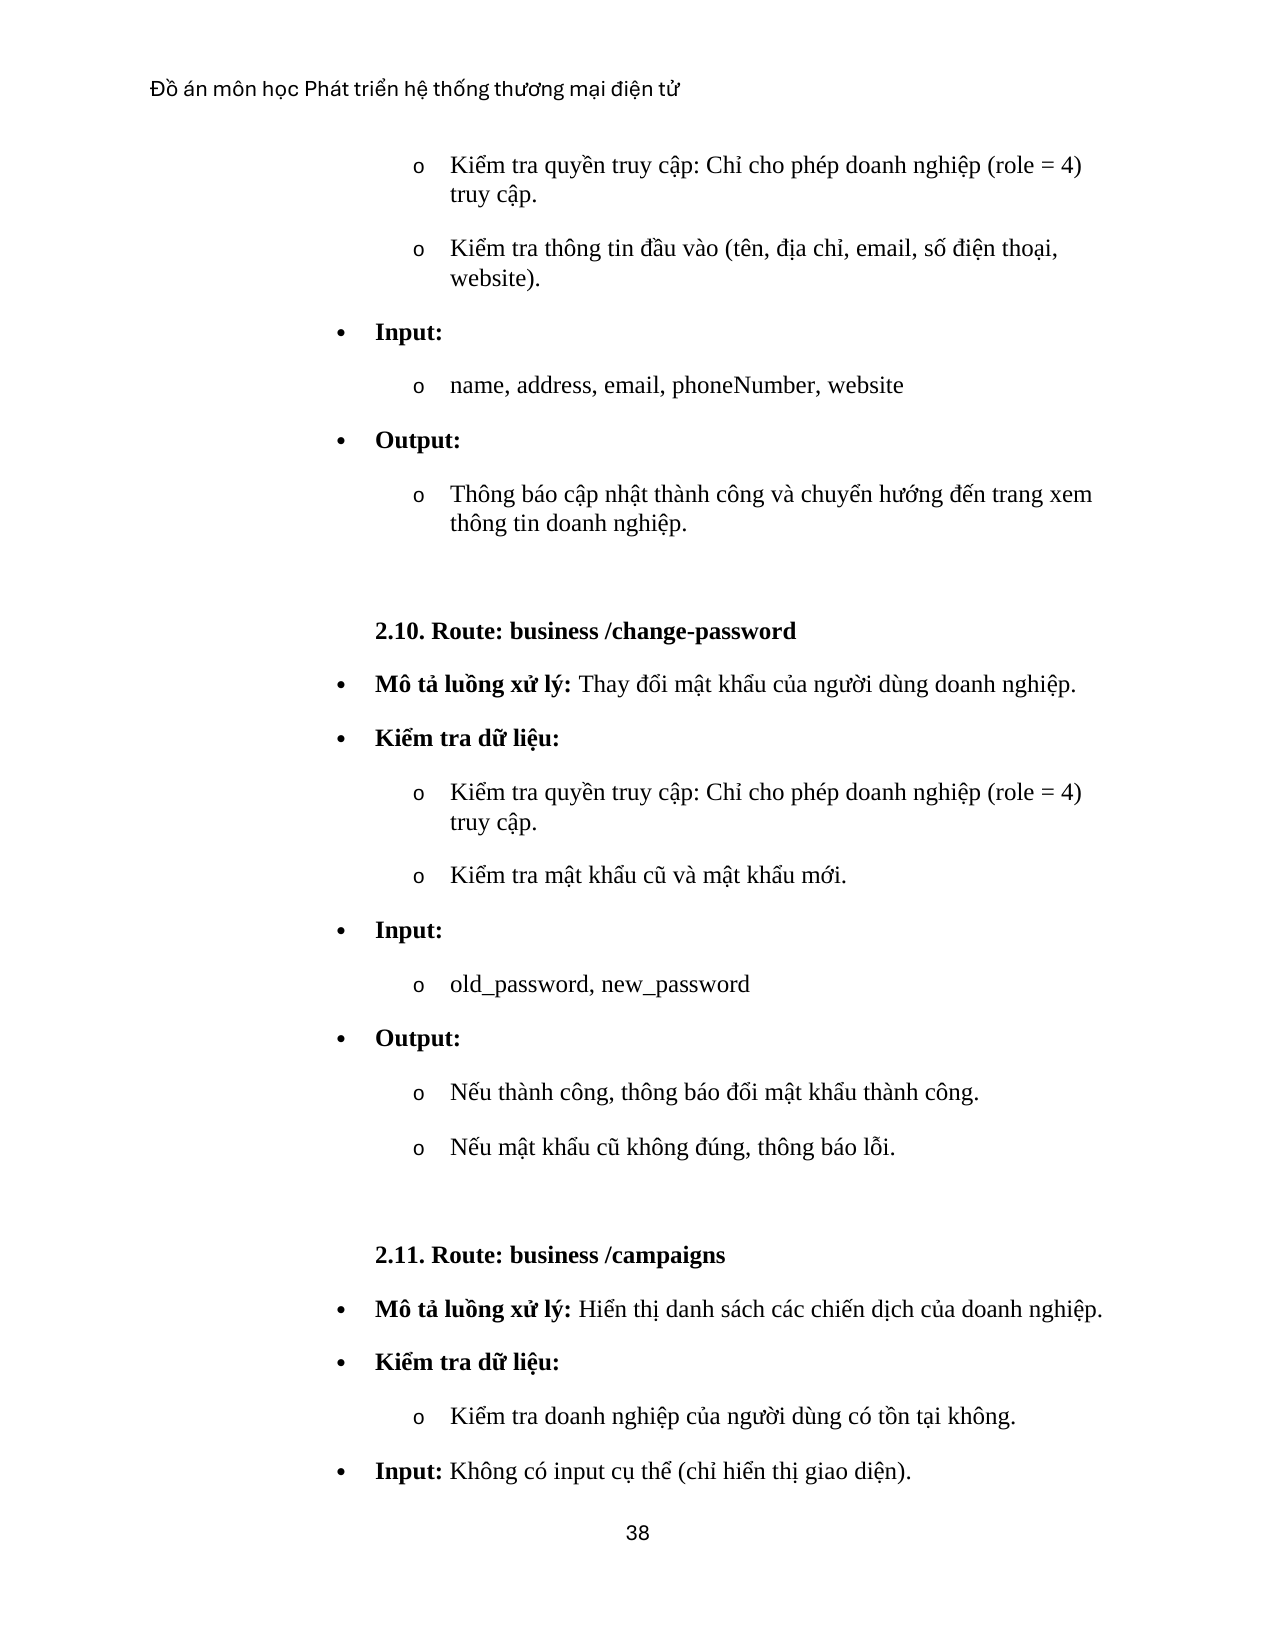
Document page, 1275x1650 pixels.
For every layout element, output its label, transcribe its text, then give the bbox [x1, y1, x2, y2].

list Input: [337, 317, 1125, 345]
list Input: Không có input cụ thể (chỉ hiển thị giao diện). [337, 1456, 1125, 1484]
list Kiểm tra dữ liệu: [337, 723, 1125, 752]
text 2.10. Route: business /change-password [375, 616, 1125, 644]
list Nếu thành công, thông báo đổi mật khẩu thành công. [412, 1077, 1125, 1107]
text 2.11. Route: business /campaigns [375, 1240, 1125, 1269]
list Thông báo cập nhật thành công và chuyển hướng đến trang xem thông tin doanh nghiệp. [412, 479, 1125, 537]
list Mô tả luồng xử lý: Hiển thị danh sách các chiến dịch của doanh nghiệp. [337, 1294, 1125, 1322]
list Mô tả luồng xử lý: Thay đổi mật khẩu của người dùng doanh nghiệp. [337, 669, 1125, 698]
list Kiểm tra thông tin đầu vào (tên, địa chỉ, email, số điện thoại, website). [412, 233, 1125, 292]
list Kiểm tra quyền truy cập: Chỉ cho phép doanh nghiệp (role = 4) truy cập. [412, 150, 1125, 208]
list Kiểm tra doanh nghiệp của người dùng có tồn tại không. [412, 1401, 1125, 1431]
list Input: [337, 915, 1125, 944]
list Kiểm tra dữ liệu: [337, 1347, 1125, 1376]
list Kiểm tra mật khẩu cũ và mật khẩu mới. [412, 860, 1125, 890]
list old_password, new_password [412, 969, 1125, 998]
list Nếu mật khẩu cũ không đúng, thông báo lỗi. [412, 1132, 1125, 1161]
list name, address, email, phoneNumber, website [412, 370, 1125, 400]
list Kiểm tra quyền truy cập: Chỉ cho phép doanh nghiệp (role = 4) truy cập. [412, 777, 1125, 835]
list Output: [337, 1023, 1125, 1052]
list Output: [337, 425, 1125, 454]
